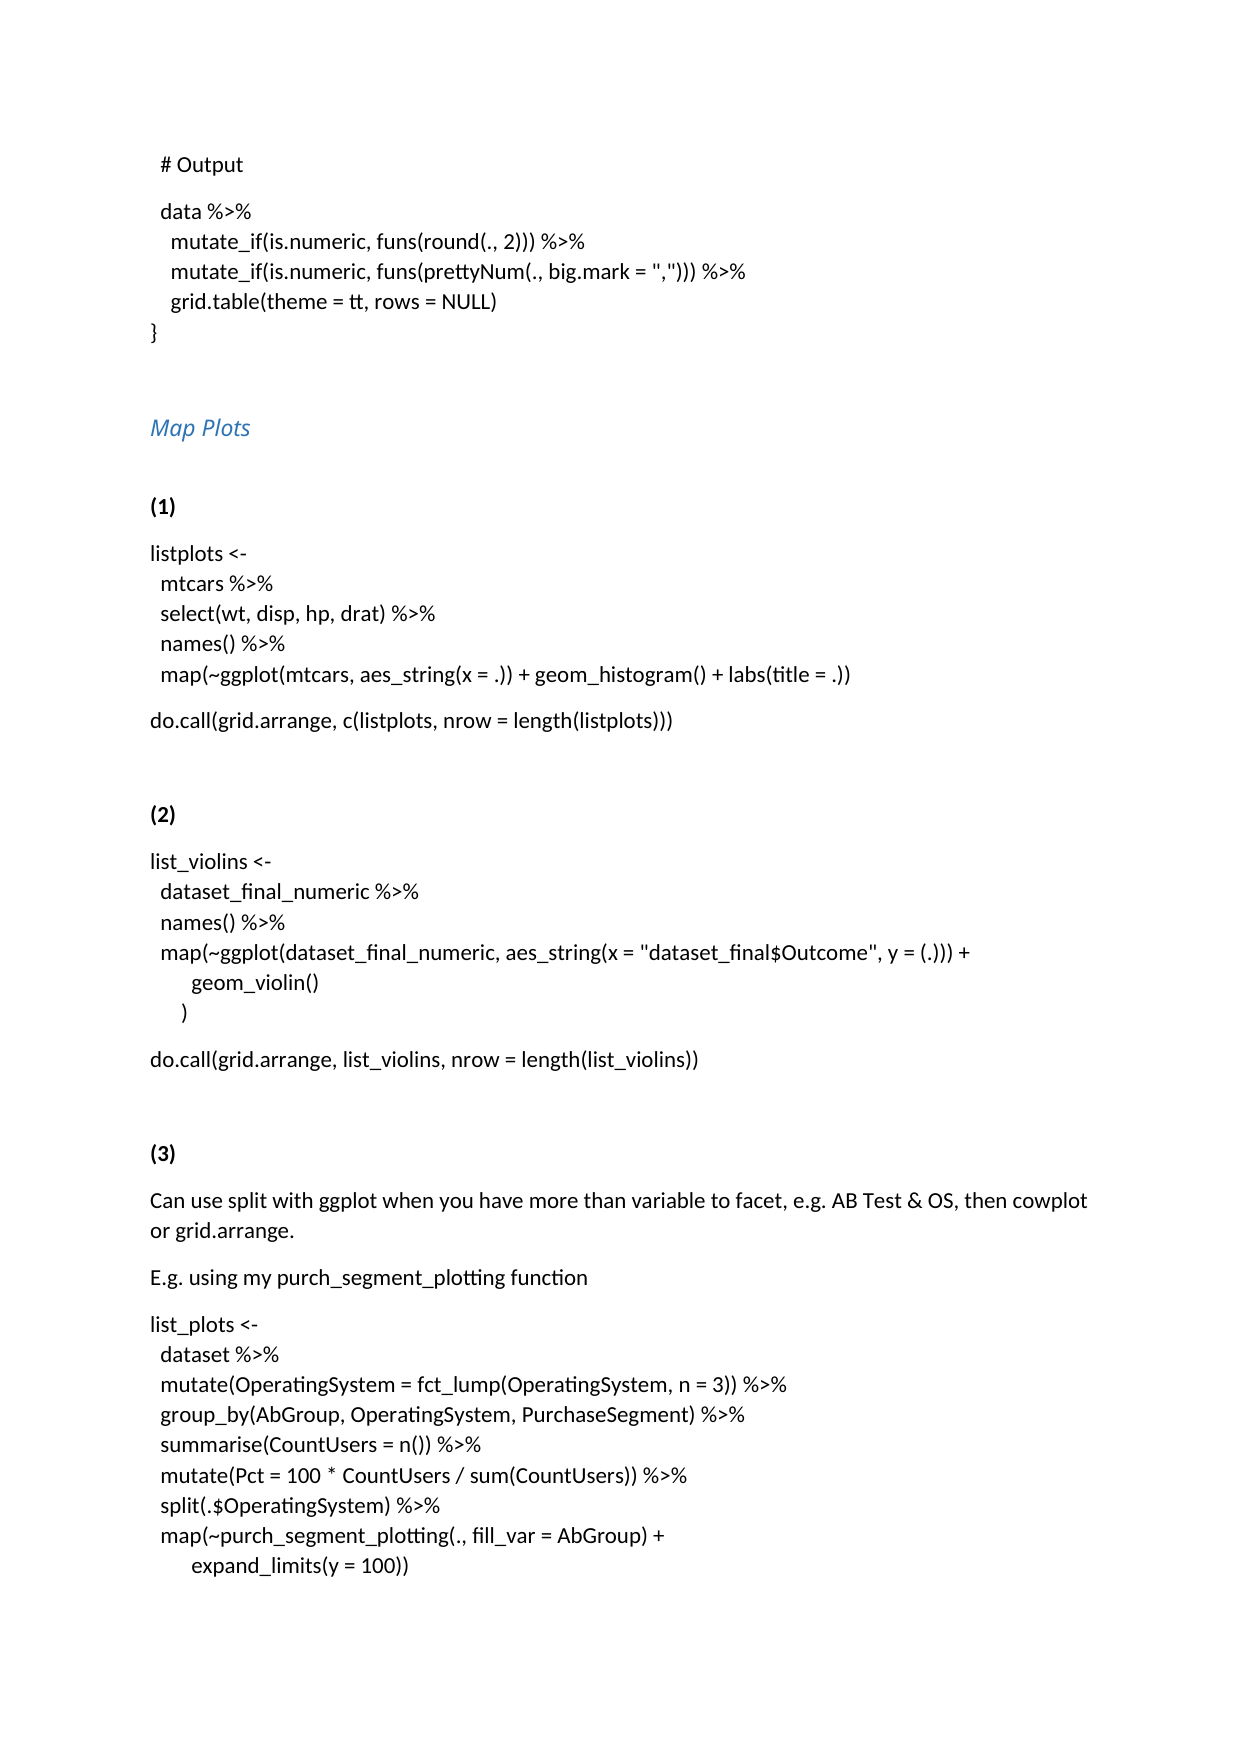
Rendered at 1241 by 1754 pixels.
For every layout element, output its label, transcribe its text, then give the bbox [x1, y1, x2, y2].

text listplots <- mtcars %>% select(wt, disp, hp, drat) %>% names() %>% map(~ggplot(mtcars, aes_string(x = .)) + geom_histogram() + labs(title = .)) [150, 539, 1090, 688]
text list_violins <- dataset_final_numeric %>% names() %>% map(~ggplot(dataset_final_numeric, aes_string(x = "dataset_final$Outcome", y = (.))) + geom_violin() ) [150, 847, 1090, 1026]
text (3) [150, 1139, 1090, 1167]
text list_plots <- dataset %>% mutate(OperatingSystem = fct_lump(OperatingSystem, n = 3)) %>% group_by(AbGroup, OperatingSystem, PurchaseSegment) %>% summarise(CountUsers = n()) %>% mutate(Pct = 100 * CountUsers / sum(CountUsers)) %>% split(.$OperatingSystem) %>% map(~purch_segment_plotting(., fill_var = AbGroup) + expand_limits(y = 100)) [150, 1310, 1090, 1579]
text (2) [150, 800, 1090, 828]
text data %>% mutate_if(is.numeric, funs(round(., 2))) %>% mutate_if(is.numeric, funs(prettyNum(., big.mark = ","))) %>% grid.table(theme = tt, rows = NULL) } [150, 197, 1090, 346]
text (1) [150, 492, 1090, 520]
text # Output [150, 150, 1090, 178]
text do.call(grid.arrange, c(listplots, nrow = length(listplots))) [150, 707, 1090, 735]
text E.g. using my purch_segment_plotting function [150, 1263, 1090, 1291]
text Can use split with ggplot when you have more than variable to facet, e.g. AB Test & OS, then cowplot or grid.arrange. [150, 1186, 1090, 1244]
subtitle Map Plots [150, 411, 1090, 443]
text do.call(grid.arrange, list_violins, nrow = length(list_violins)) [150, 1045, 1090, 1073]
